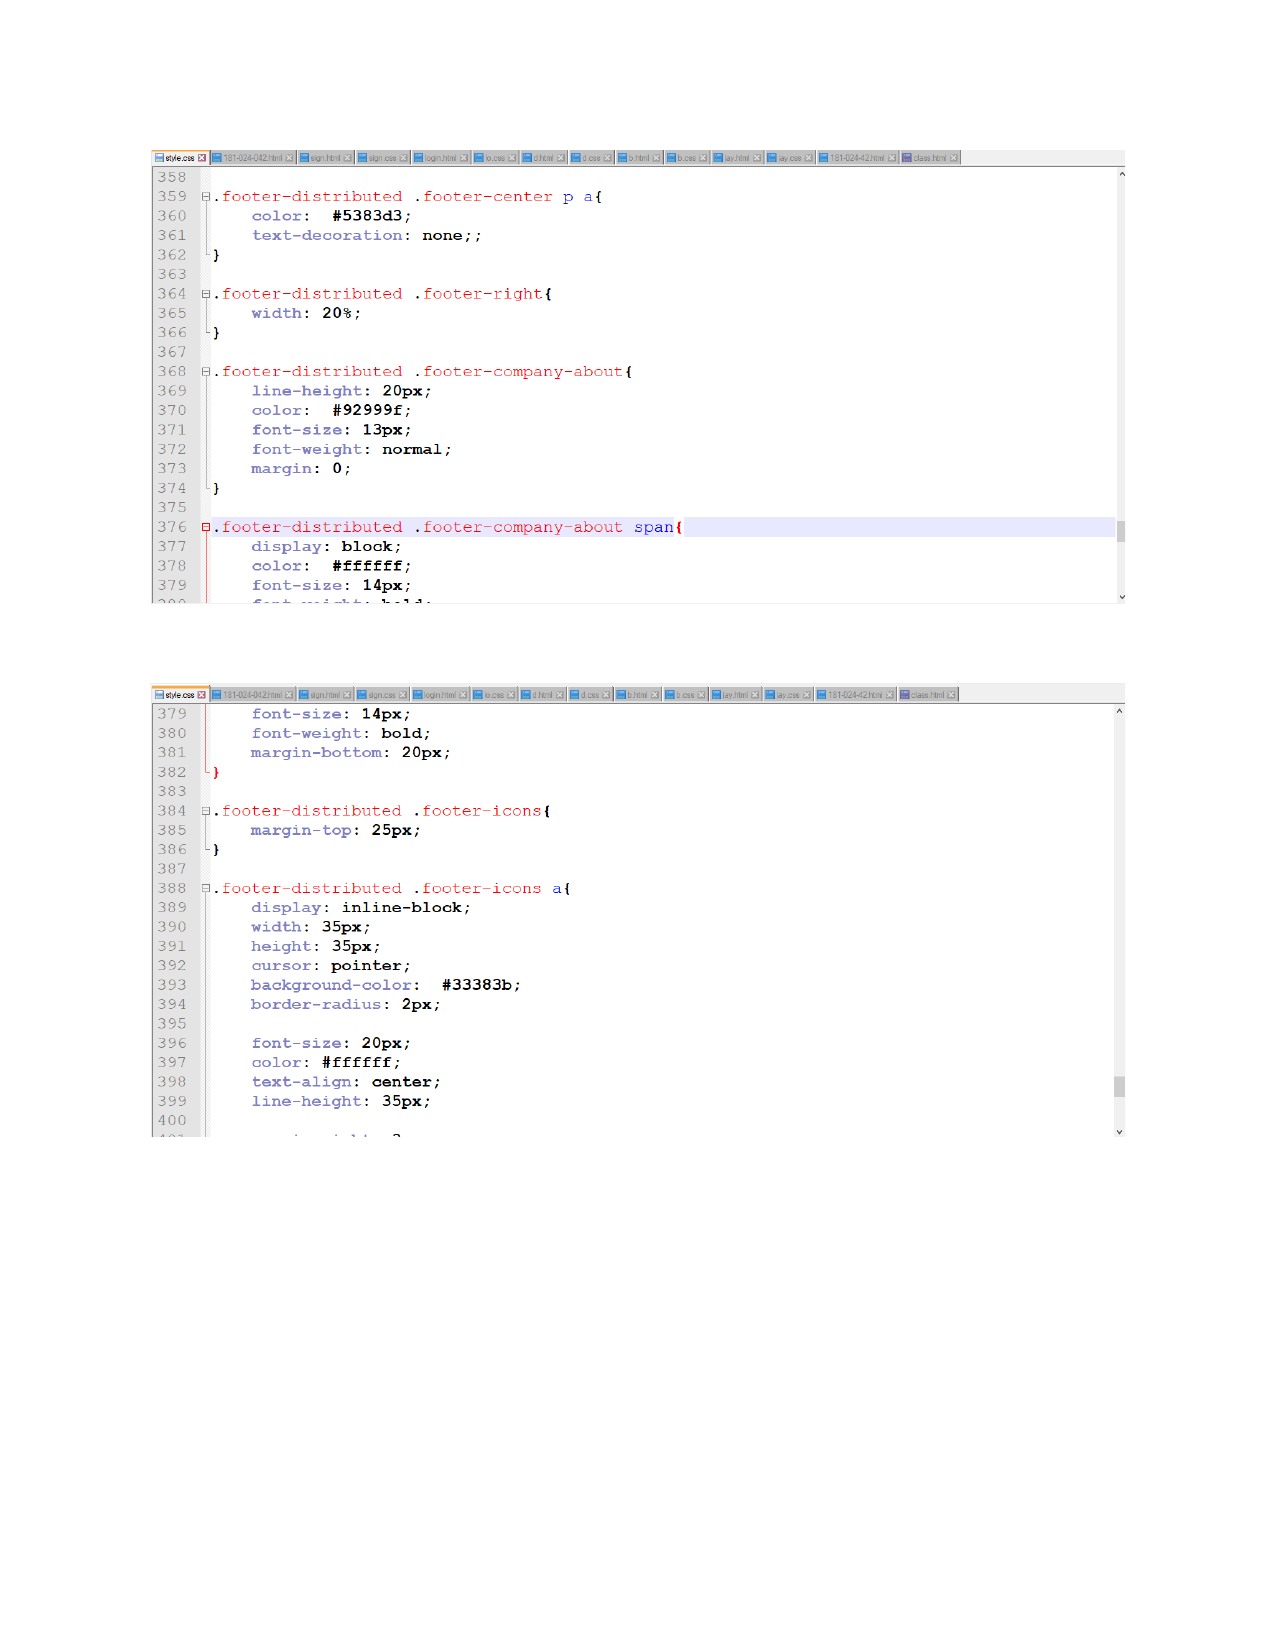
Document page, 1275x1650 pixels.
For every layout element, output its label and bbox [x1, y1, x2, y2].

picture [150, 150, 1125, 604]
picture [150, 681, 1125, 1137]
